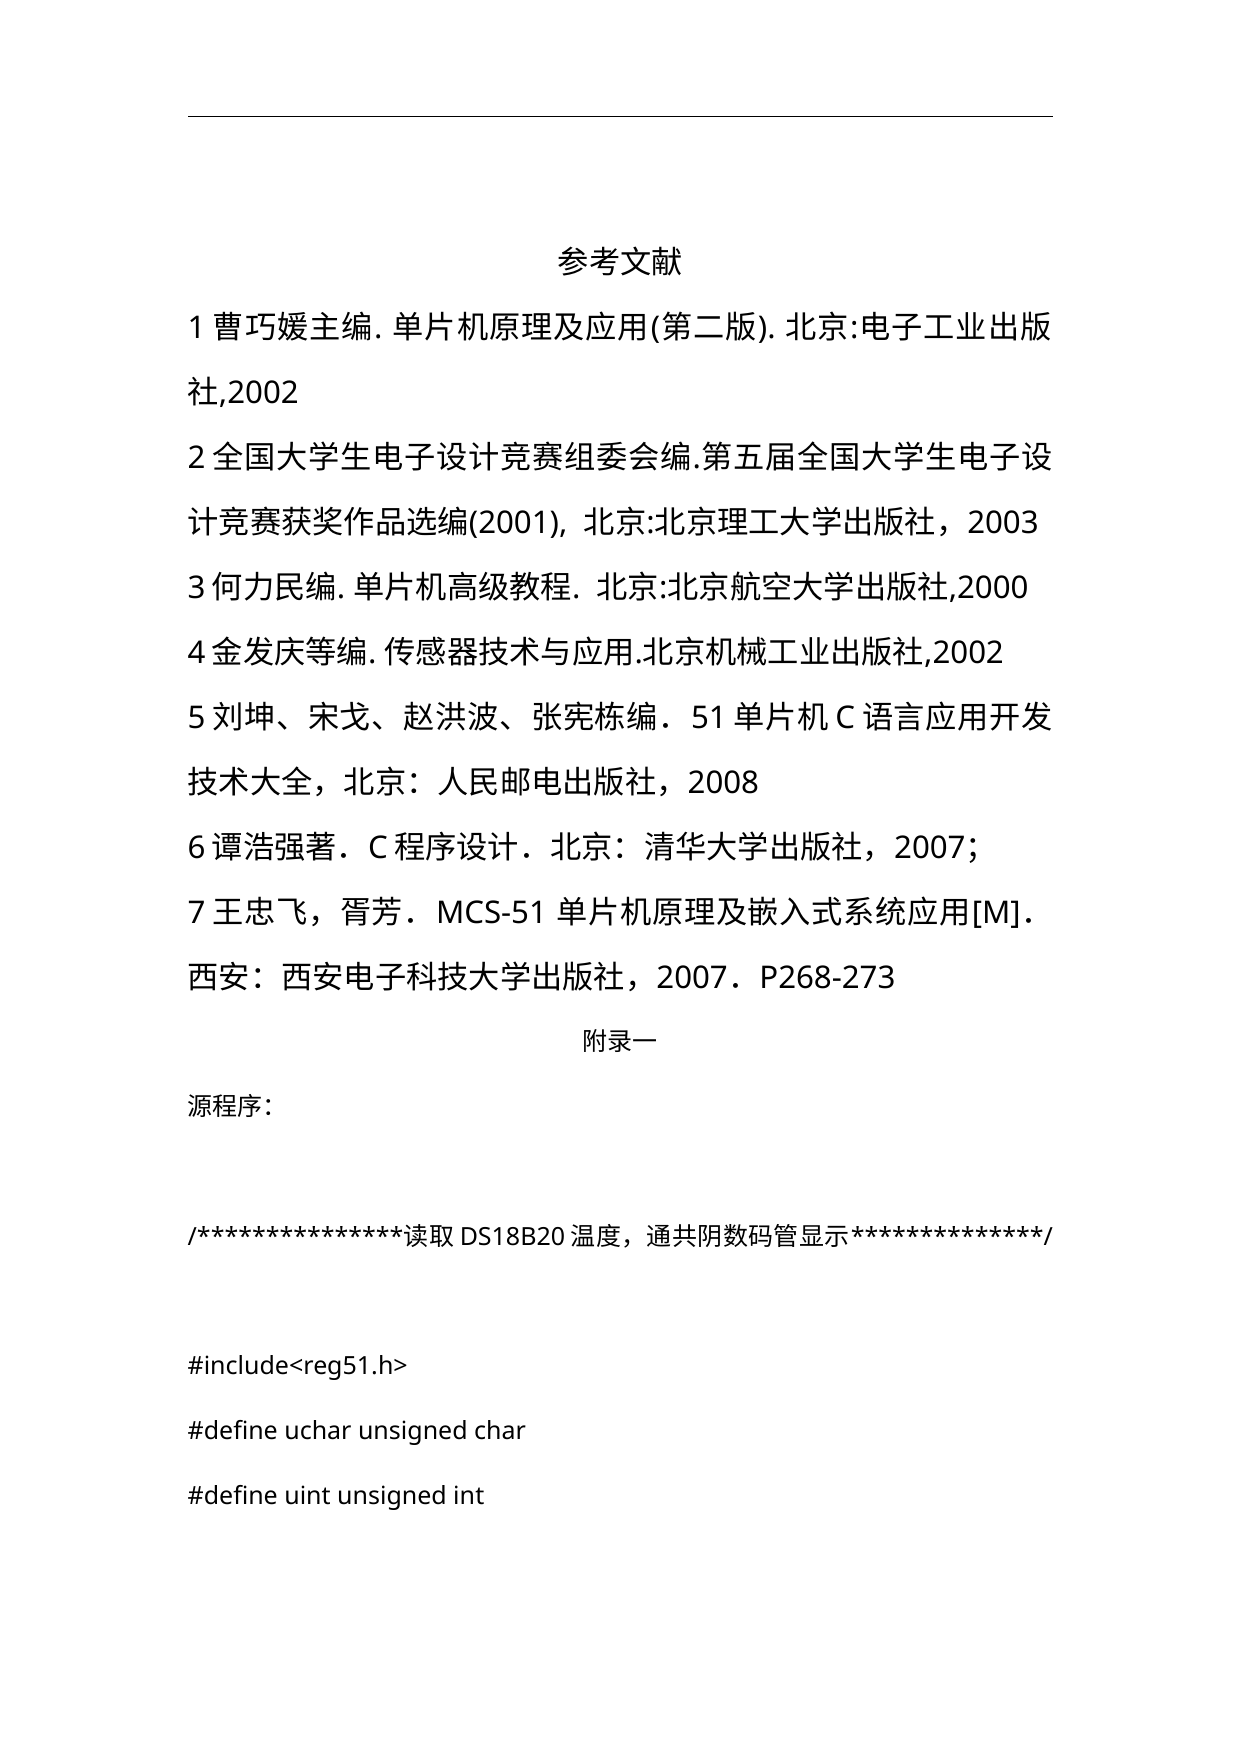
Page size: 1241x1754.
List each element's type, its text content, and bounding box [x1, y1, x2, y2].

text 4金发庆等编. 传感器技术与应用.北京机械工业出版社,2002 [187, 617, 1053, 682]
text 3何力民编. 单片机高级教程. 北京:北京航空大学出版社,2000 [187, 552, 1053, 617]
subtitle 参考文献 [187, 227, 1053, 292]
text 1曹巧媛主编. 单片机原理及应用(第二版). 北京:电子工业出版社,2002 [187, 292, 1053, 422]
text 5刘坤、宋戈、赵洪波、张宪栋编．51单片机C语言应用开发技术大全，北京：人民邮电出版社，2008 [187, 682, 1053, 812]
text 2全国大学生电子设计竞赛组委会编.第五届全国大学生电子设计竞赛获奖作品选编(2001), 北京:北京理工大学出版社，2003 [187, 422, 1053, 552]
text 6谭浩强著．C程序设计．北京：清华大学出版社，2007； [187, 812, 1053, 877]
text 7王忠飞，胥芳．MCS-51 单片机原理及嵌入式系统应用[M]．西安：西安电子科技大学出版社，2007．P268-273 [187, 877, 1053, 1007]
text #define uchar unsigned char [187, 1397, 1053, 1462]
text #define uint unsigned int [187, 1462, 1053, 1527]
text #include<reg51.h> [187, 1332, 1053, 1397]
text 源程序： [187, 1072, 1053, 1137]
text 附录一 [187, 1007, 1053, 1072]
text /***************读取DS18B20温度，通共阴数码管显示**************/ [187, 1202, 1053, 1332]
